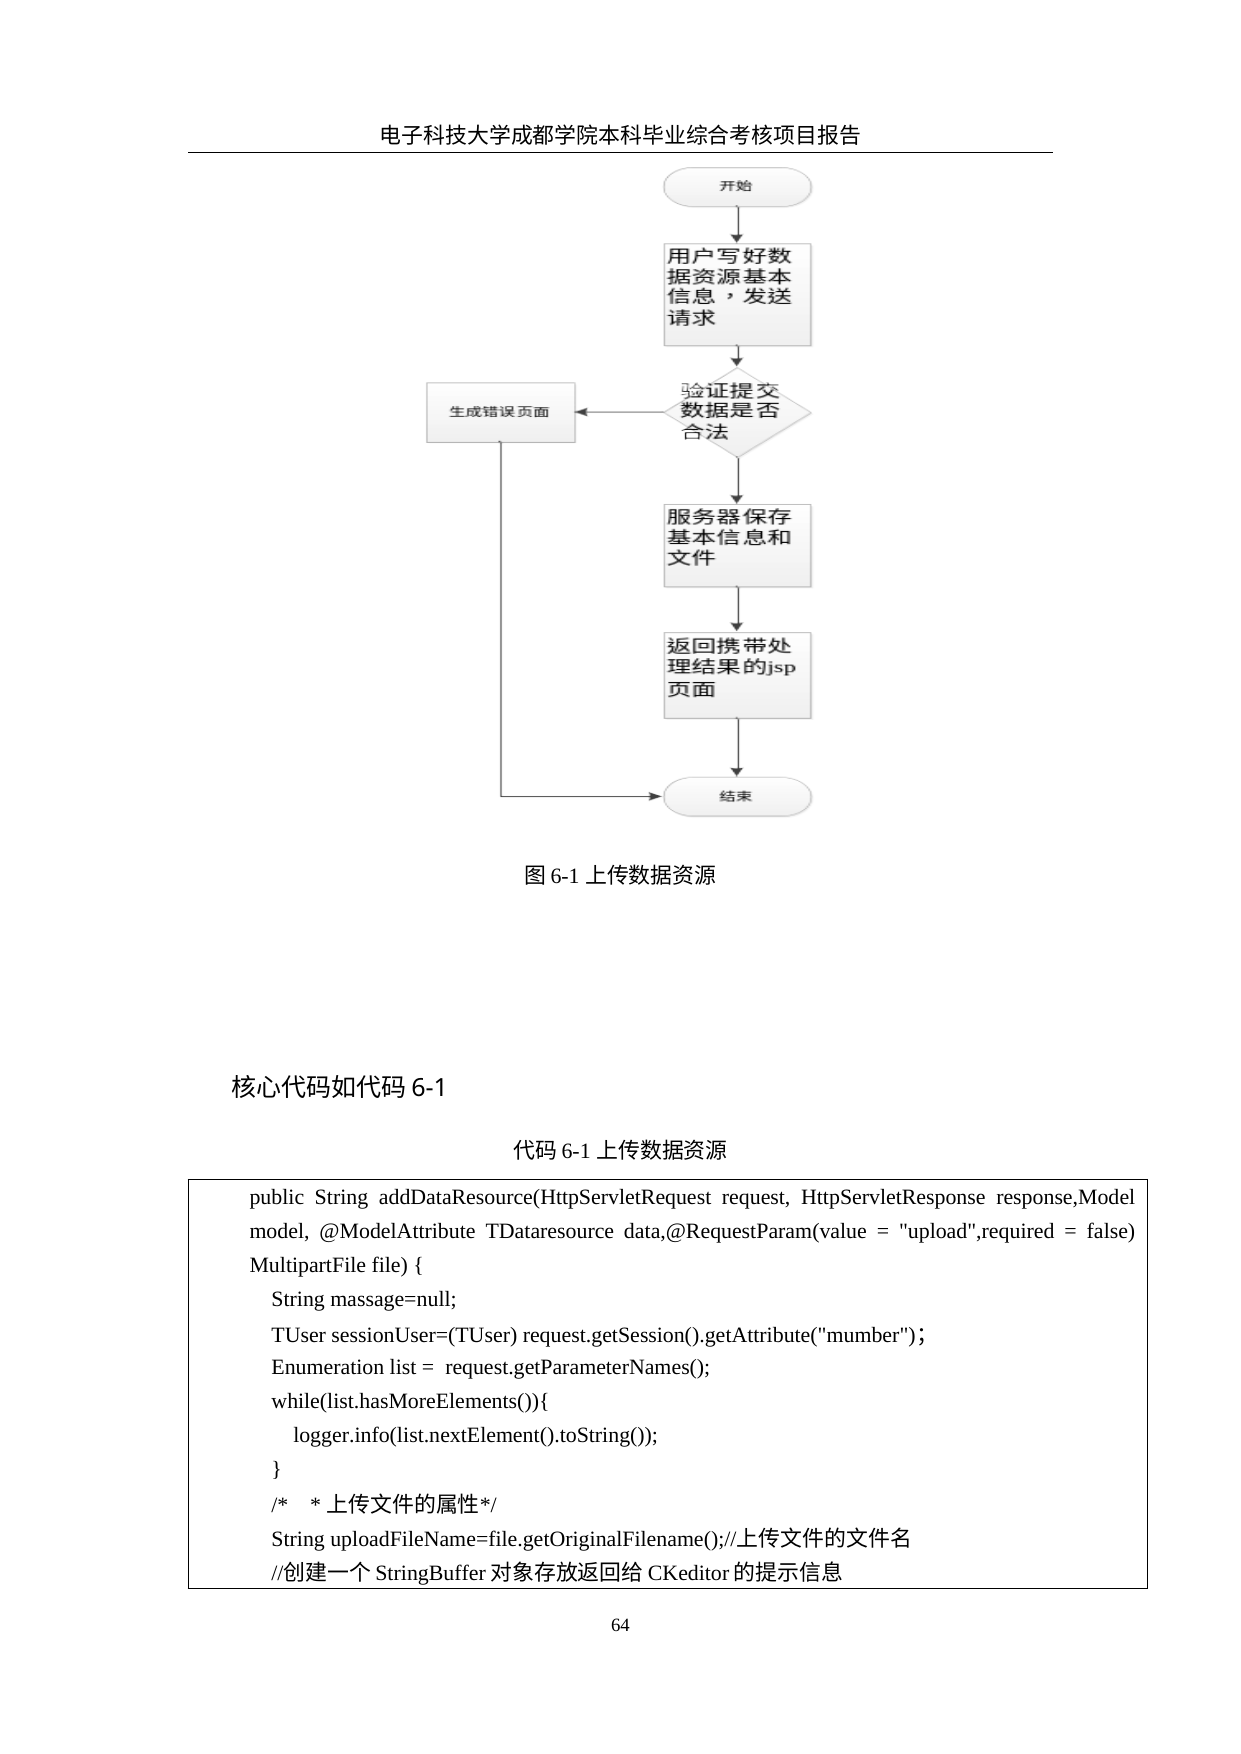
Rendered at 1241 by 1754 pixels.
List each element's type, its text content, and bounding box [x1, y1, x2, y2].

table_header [189, 1180, 1147, 1587]
text 核心代码如代码6-1 [187, 1052, 1053, 1120]
text 图6-1 上传数据资源 [187, 857, 1053, 891]
text 代码 6-1 上传数据资源 [187, 1132, 1053, 1166]
